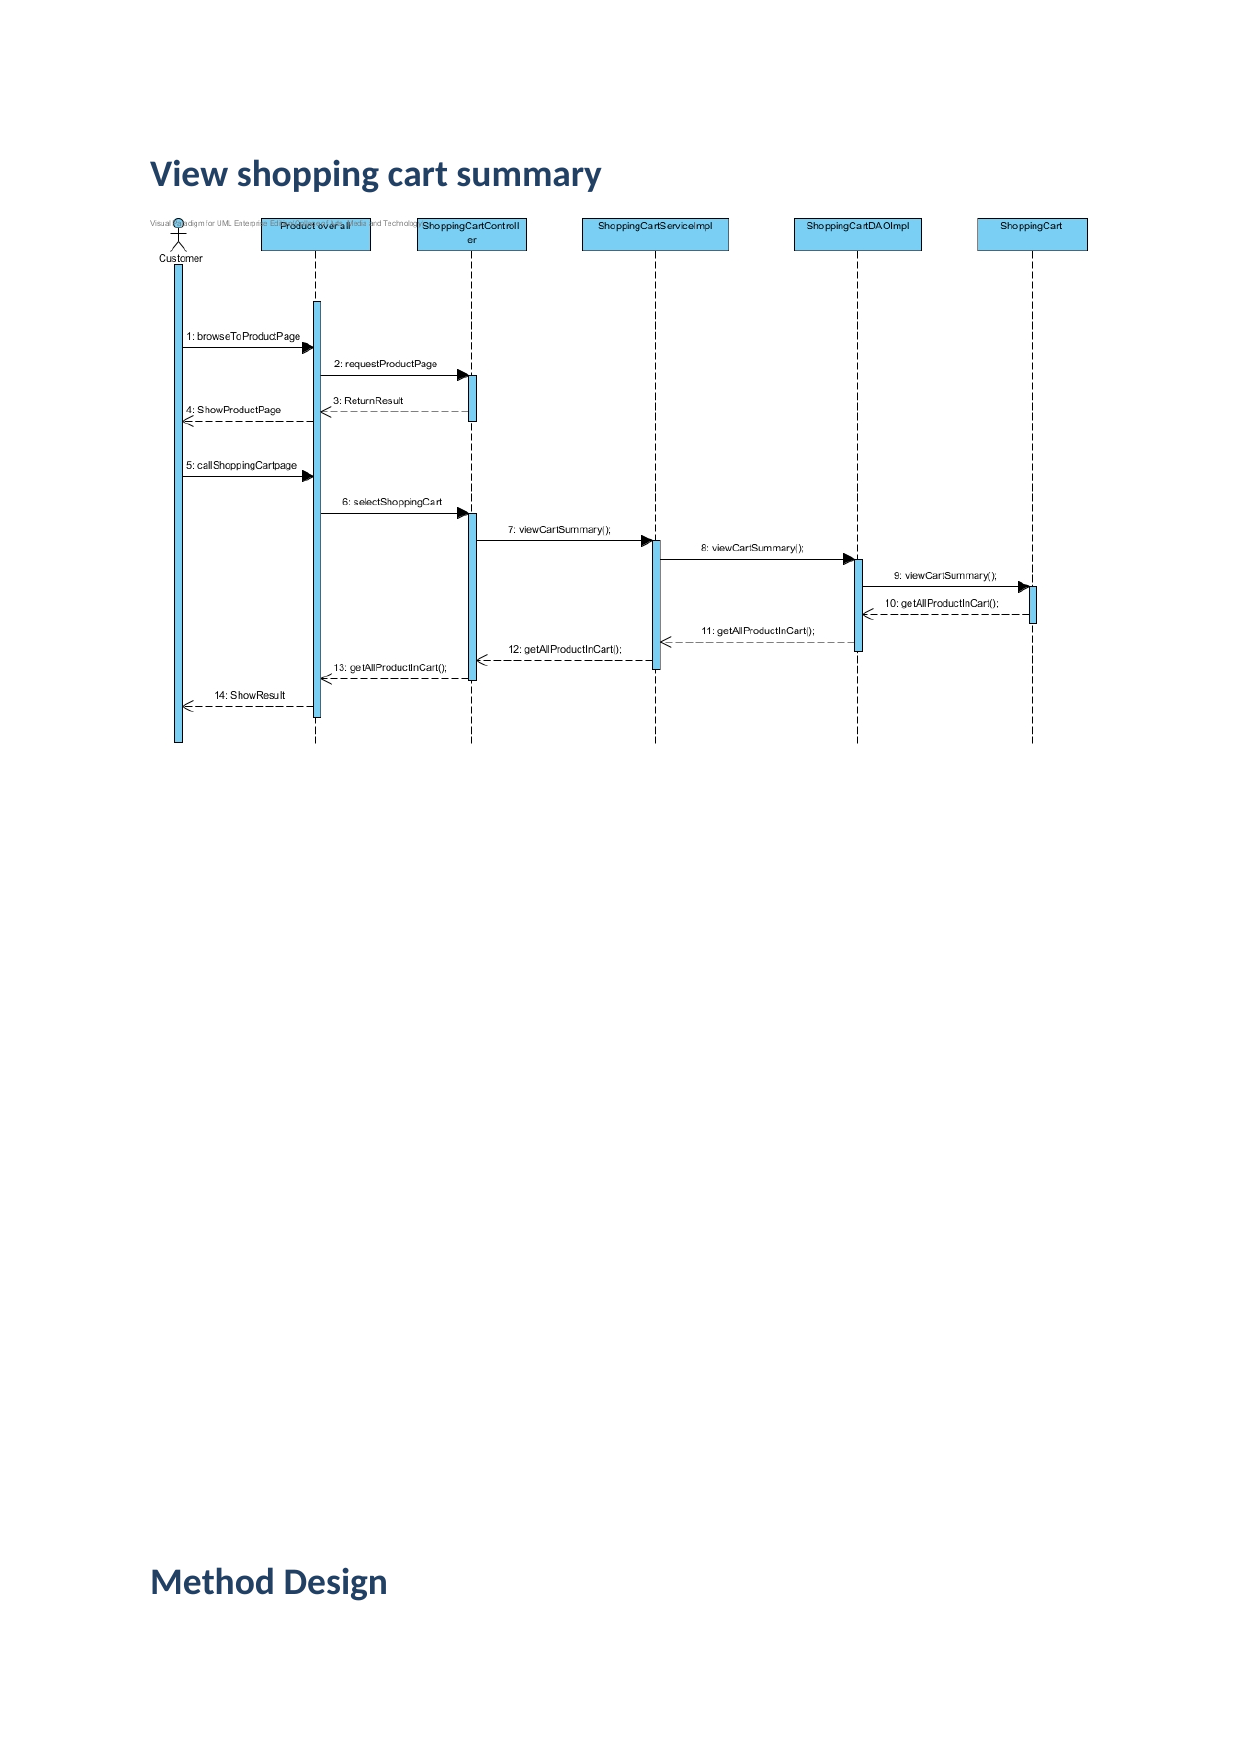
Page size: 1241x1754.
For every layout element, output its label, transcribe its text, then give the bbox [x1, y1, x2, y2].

picture [150, 216, 1091, 746]
text Method Design [150, 1558, 1090, 1604]
text View shopping cart summary [150, 150, 1090, 196]
